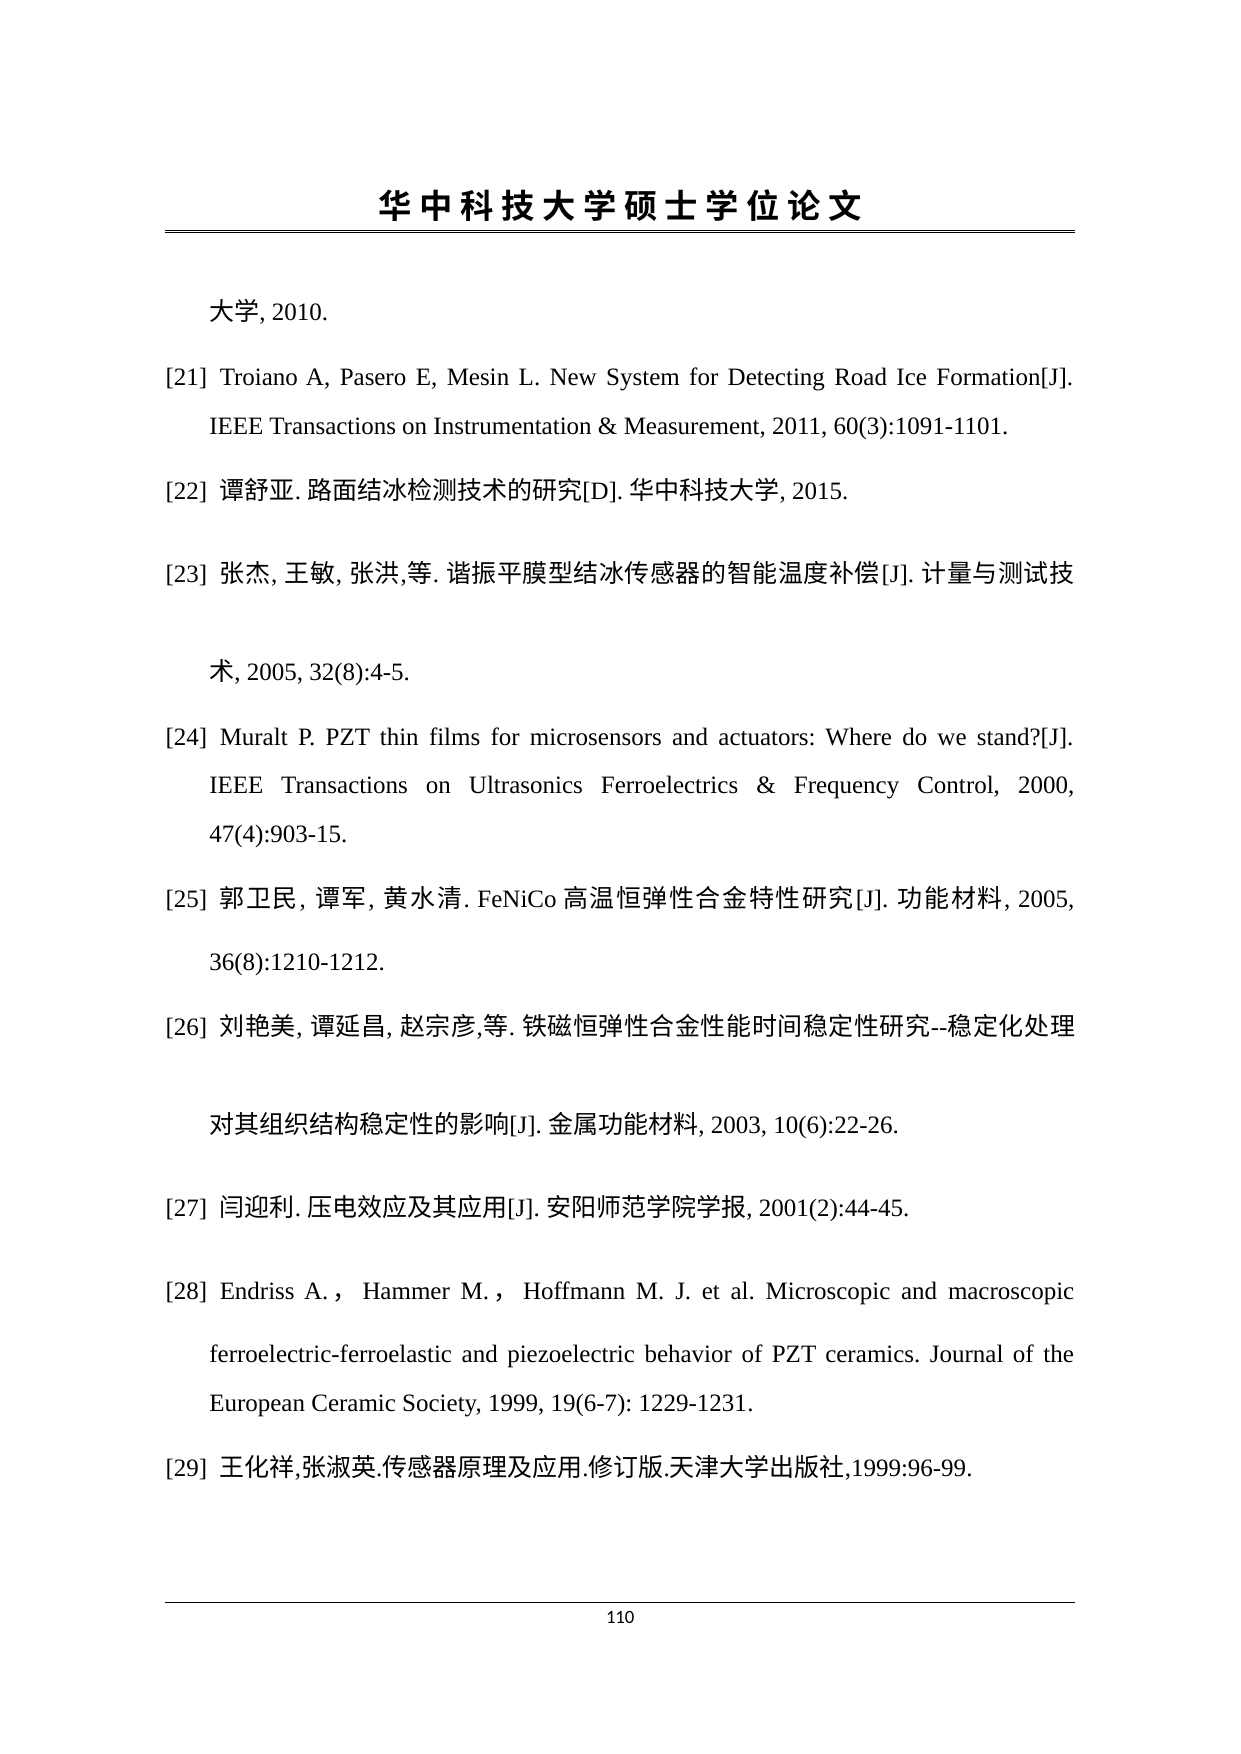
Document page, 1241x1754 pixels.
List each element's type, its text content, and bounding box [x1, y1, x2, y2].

list 谭舒亚. 路面结冰检测技术的研究[D]. 华中科技大学, 2015. [165, 456, 1075, 521]
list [165, 277, 1075, 342]
list Endriss A.，Hammer M.，Hoffmann M. J. et al. Microscopic and macroscopic ferroelectric-ferroelastic and piezoelectric behavior of PZT ceramics. Journal of the European Ceramic Society, 1999, 19(6-7): 1229-1231. [165, 1256, 1075, 1418]
list 张杰, 王敏, 张洪,等. 谐振平膜型结冰传感器的智能温度补偿[J]. 计量与测试技术, 2005, 32(8):4-5. [165, 539, 1075, 702]
list 郭卫民, 谭军, 黄水清. FeNiCo高温恒弹性合金特性研究[J]. 功能材料, 2005, 36(8):1210-1212. [165, 864, 1075, 978]
list 闫迎利. 压电效应及其应用[J]. 安阳师范学院学报, 2001(2):44-45. [165, 1173, 1075, 1238]
list 王化祥,张淑英.传感器原理及应用.修订版.天津大学出版社,1999:96-99. [165, 1433, 1075, 1498]
list Muralt P. PZT thin films for microsensors and actuators: Where do we stand?[J]. IEEE Transactions on Ultrasonics Ferroelectrics & Frequency Control, 2000, 47(4):903-15. [165, 720, 1075, 850]
list Troiano A, Pasero E, Mesin L. New System for Detecting Road Ice Formation[J]. IEEE Transactions on Instrumentation & Measurement, 2011, 60(3):1091-1101. [165, 360, 1075, 442]
list 刘艳美, 谭延昌, 赵宗彦,等. 铁磁恒弹性合金性能时间稳定性研究--稳定化处理对其组织结构稳定性的影响[J]. 金属功能材料, 2003, 10(6):22-26. [165, 992, 1075, 1155]
